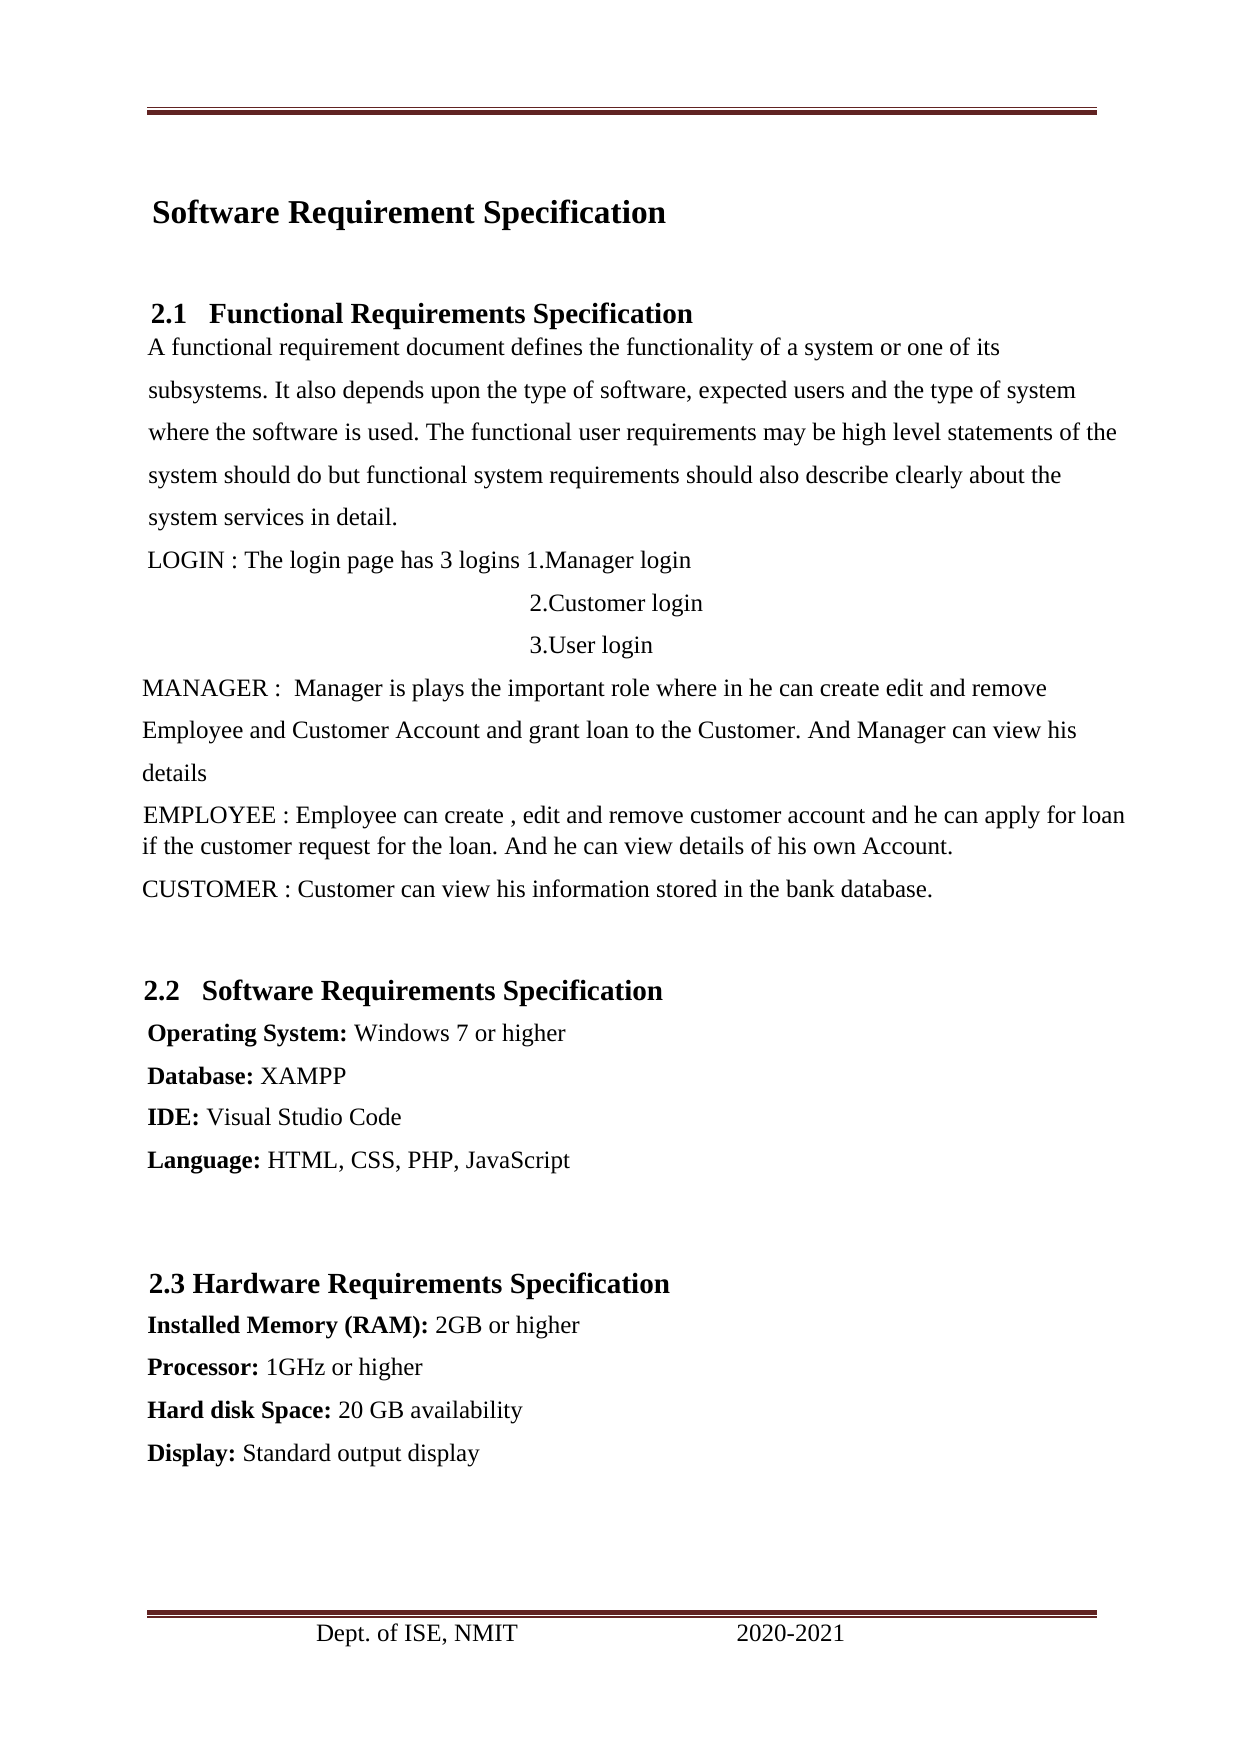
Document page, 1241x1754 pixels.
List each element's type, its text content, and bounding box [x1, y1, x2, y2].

text Hard disk Space: 20 GB availability [147, 1395, 1130, 1423]
text MANAGER : Manager is plays the important role where in he can create edit and remove Employee and Customer Account and grant loan to the Customer. And Manager can view his details [142, 673, 1119, 787]
subtitle 2.1 Functional Requirements Specification [121, 296, 739, 330]
text Display: Standard output display [147, 1438, 1130, 1467]
text IDE: Visual Studio Code [147, 1102, 1130, 1131]
text Operating System: Windows 7 or higher [147, 1018, 1130, 1047]
text A functional requirement document defines the functionality of a system or one of its subsystems. It also depends upon the type of software, expected users and the type of system where the software is used. The functional user requirements may be high level statements of the system should do but functional system requirements should also describe clearly about the system services in detail. [147, 332, 1119, 531]
text Database: XAMPP [147, 1061, 1130, 1090]
text Installed Memory (RAM): 2GB or higher [147, 1310, 1130, 1339]
text 2.Customer login [147, 588, 1119, 616]
text Language: HTML, CSS, PHP, JavaScript [147, 1146, 1130, 1174]
subtitle Software Requirement Specification [143, 193, 1130, 231]
subtitle 2.2 Software Requirements Specification [121, 973, 739, 1006]
text LOGIN : The login page has 3 logins 1.Manager login [147, 545, 1119, 574]
text CUSTOMER : Customer can view his information stored in the bank database. [123, 874, 1130, 903]
text 3.User login [147, 630, 1119, 659]
text EMPLOYEE : Employee can create , edit and remove customer account and he can apply for loan if the customer request for the loan. And he can view details of his own Account. [142, 800, 1130, 860]
subtitle 2.3 Hardware Requirements Specification [148, 1267, 739, 1300]
text Processor: 1GHz or higher [147, 1352, 1130, 1380]
